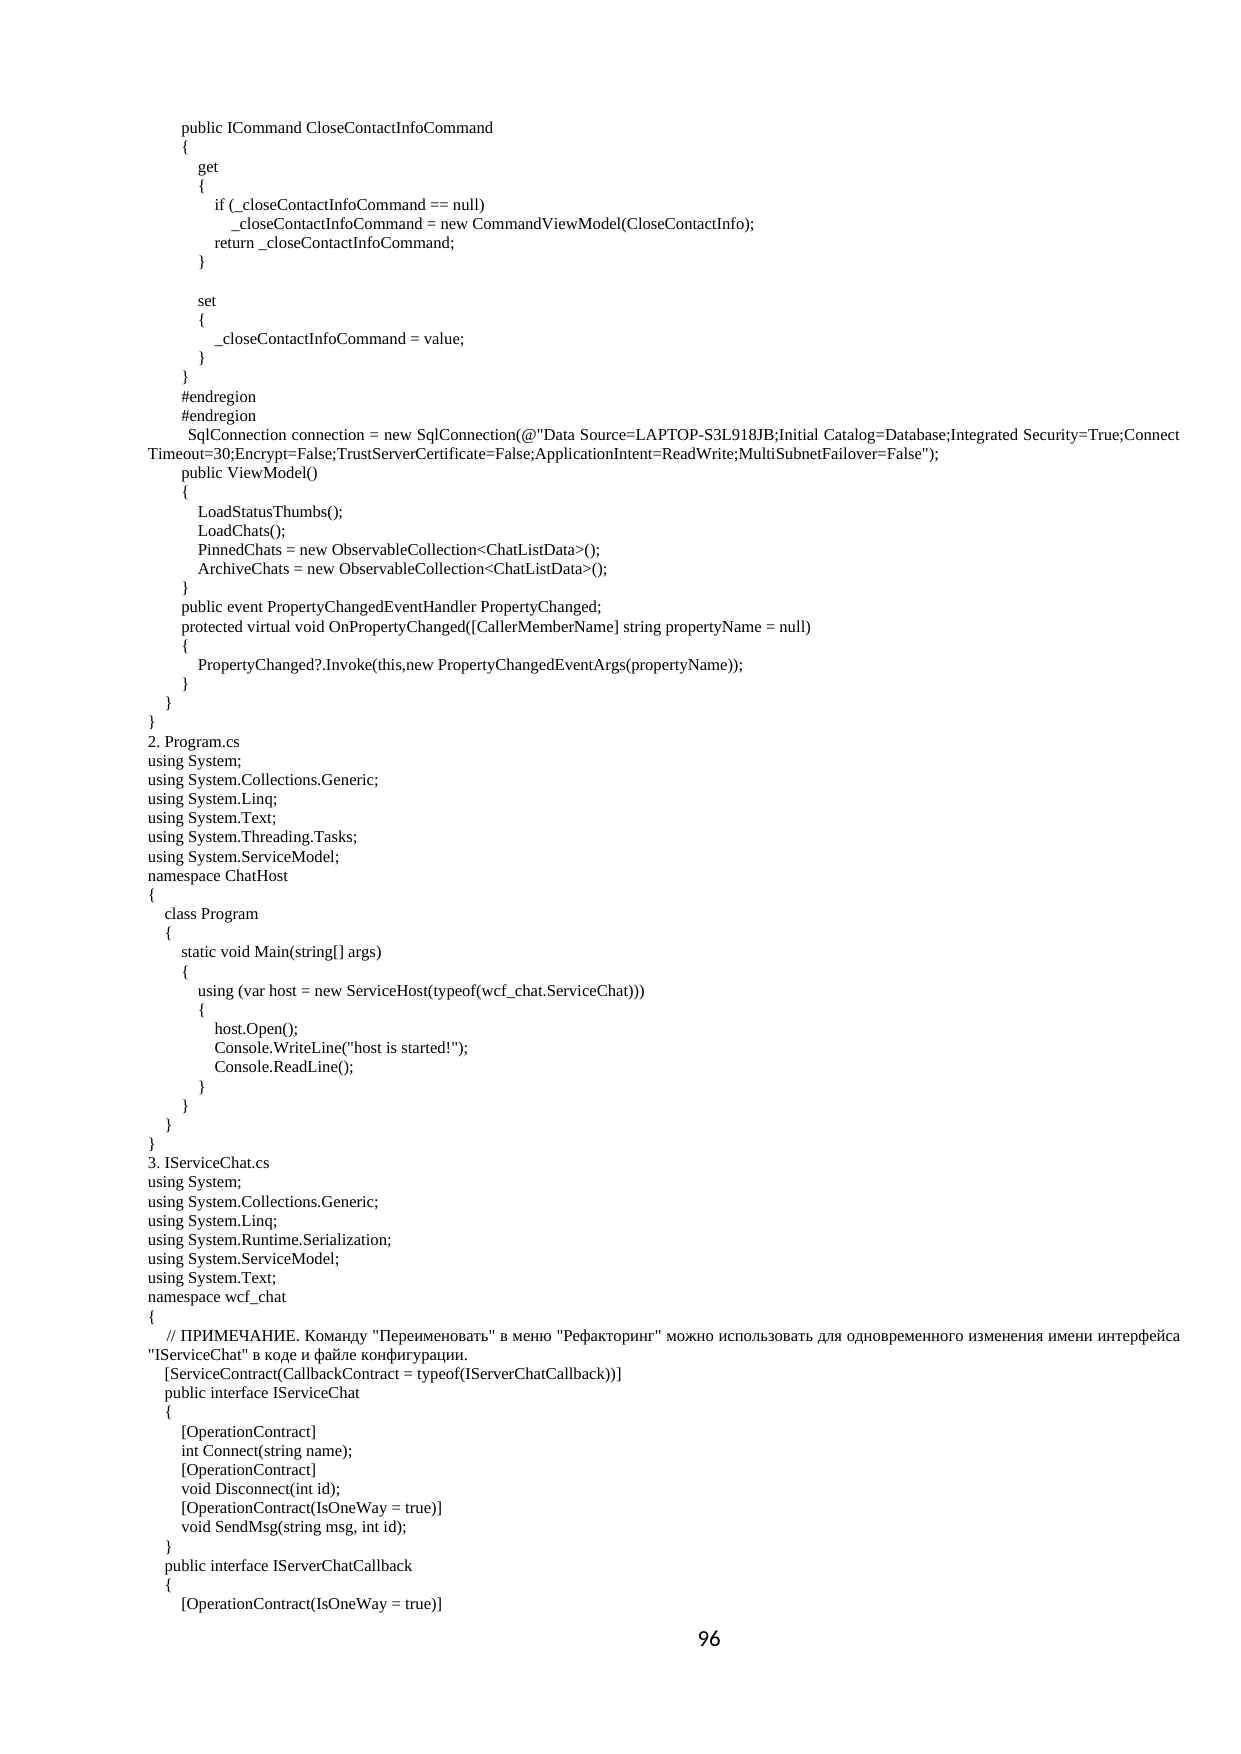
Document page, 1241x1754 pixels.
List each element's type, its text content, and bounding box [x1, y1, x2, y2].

text [ServiceContract(CallbackContract = typeof(IServerChatCallback))] [148, 1364, 1181, 1383]
text { [148, 923, 1181, 942]
text namespace wcf_chat [148, 1287, 1181, 1306]
text } [148, 348, 1181, 367]
text get [148, 156, 1181, 176]
text static void Main(string[] args) [148, 942, 1181, 961]
text PropertyChanged?.Invoke(this,new PropertyChangedEventArgs(propertyName)); [148, 655, 1181, 674]
text { [148, 1575, 1181, 1594]
text Console.ReadLine(); [148, 1057, 1181, 1076]
text LoadStatusThumbs(); [148, 501, 1181, 521]
text public ICommand CloseContactInfoCommand [148, 118, 1181, 137]
text { [148, 482, 1181, 501]
text using System.Collections.Generic; [148, 1191, 1181, 1211]
text LoadChats(); [148, 521, 1181, 540]
text PinnedChats = new ObservableCollection<ChatListData>(); [148, 540, 1181, 559]
text _closeContactInfoCommand = new CommandViewModel(CloseContactInfo); [148, 214, 1181, 233]
text using System.Collections.Generic; [148, 770, 1181, 789]
text using System.Threading.Tasks; [148, 827, 1181, 846]
text using System; [148, 751, 1181, 770]
text using System.Text; [148, 808, 1181, 827]
text } [148, 1096, 1181, 1115]
text public event PropertyChangedEventHandler PropertyChanged; [148, 597, 1181, 616]
text set [148, 291, 1181, 310]
text ArchiveChats = new ObservableCollection<ChatListData>(); [148, 559, 1181, 578]
text [OperationContract(IsOneWay = true)] [148, 1498, 1181, 1517]
text } [148, 712, 1181, 731]
text using System.Linq; [148, 789, 1181, 808]
text SqlConnection connection = new SqlConnection(@"Data Source=LAPTOP-S3L918JB;Initial Catalog=Database;Integrated Security=True;Connect Timeout=30;Encrypt=False;TrustServerCertificate=False;ApplicationIntent=ReadWrite;MultiSubnetFailover=False"); [148, 425, 1181, 463]
text } [148, 1076, 1181, 1096]
text { [148, 636, 1181, 655]
text using System; [148, 1172, 1181, 1191]
text _closeContactInfoCommand = value; [148, 329, 1181, 348]
text { [148, 1000, 1181, 1019]
text #endregion [148, 406, 1181, 425]
text using System.Linq; [148, 1211, 1181, 1230]
text } [148, 1115, 1181, 1134]
text using System.ServiceModel; [148, 1249, 1181, 1268]
text } [148, 1134, 1181, 1153]
text class Program [148, 904, 1181, 923]
text namespace ChatHost [148, 866, 1181, 885]
text { [148, 1306, 1181, 1326]
text [OperationContract] [148, 1460, 1181, 1479]
text using System.Text; [148, 1268, 1181, 1287]
text { [148, 885, 1181, 904]
text // ПРИМЕЧАНИЕ. Команду "Переименовать" в меню "Рефакторинг" можно использовать для одновременного изменения имени интерфейса "IServiceChat" в коде и файле конфигурации. [148, 1326, 1181, 1364]
text using System.ServiceModel; [148, 846, 1181, 866]
text return _closeContactInfoCommand; [148, 233, 1181, 252]
text [OperationContract] [148, 1421, 1181, 1441]
text } [148, 367, 1181, 386]
text host.Open(); [148, 1019, 1181, 1038]
text using (var host = new ServiceHost(typeof(wcf_chat.ServiceChat))) [148, 981, 1181, 1000]
text public interface IServiceChat [148, 1383, 1181, 1402]
text 2. Program.cs [148, 731, 1181, 751]
text { [148, 137, 1181, 156]
text using System.Runtime.Serialization; [148, 1230, 1181, 1249]
text { [148, 1402, 1181, 1421]
text public ViewModel() [148, 463, 1181, 482]
text void Disconnect(int id); [148, 1479, 1181, 1498]
text Console.WriteLine("host is started!"); [148, 1038, 1181, 1057]
text #endregion [148, 386, 1181, 406]
text { [148, 176, 1181, 195]
text if (_closeContactInfoCommand == null) [148, 195, 1181, 214]
text void SendMsg(string msg, int id); [148, 1517, 1181, 1536]
text { [148, 961, 1181, 981]
text 3. IServiceChat.cs [148, 1153, 1181, 1172]
text [OperationContract(IsOneWay = true)] [148, 1594, 1181, 1613]
text } [148, 674, 1181, 693]
text } [148, 252, 1181, 271]
text { [148, 310, 1181, 329]
text } [148, 578, 1181, 597]
text public interface IServerChatCallback [148, 1556, 1181, 1575]
text int Connect(string name); [148, 1441, 1181, 1460]
text protected virtual void OnPropertyChanged([CallerMemberName] string propertyName = null) [148, 616, 1181, 636]
text } [148, 1536, 1181, 1556]
text } [148, 693, 1181, 712]
